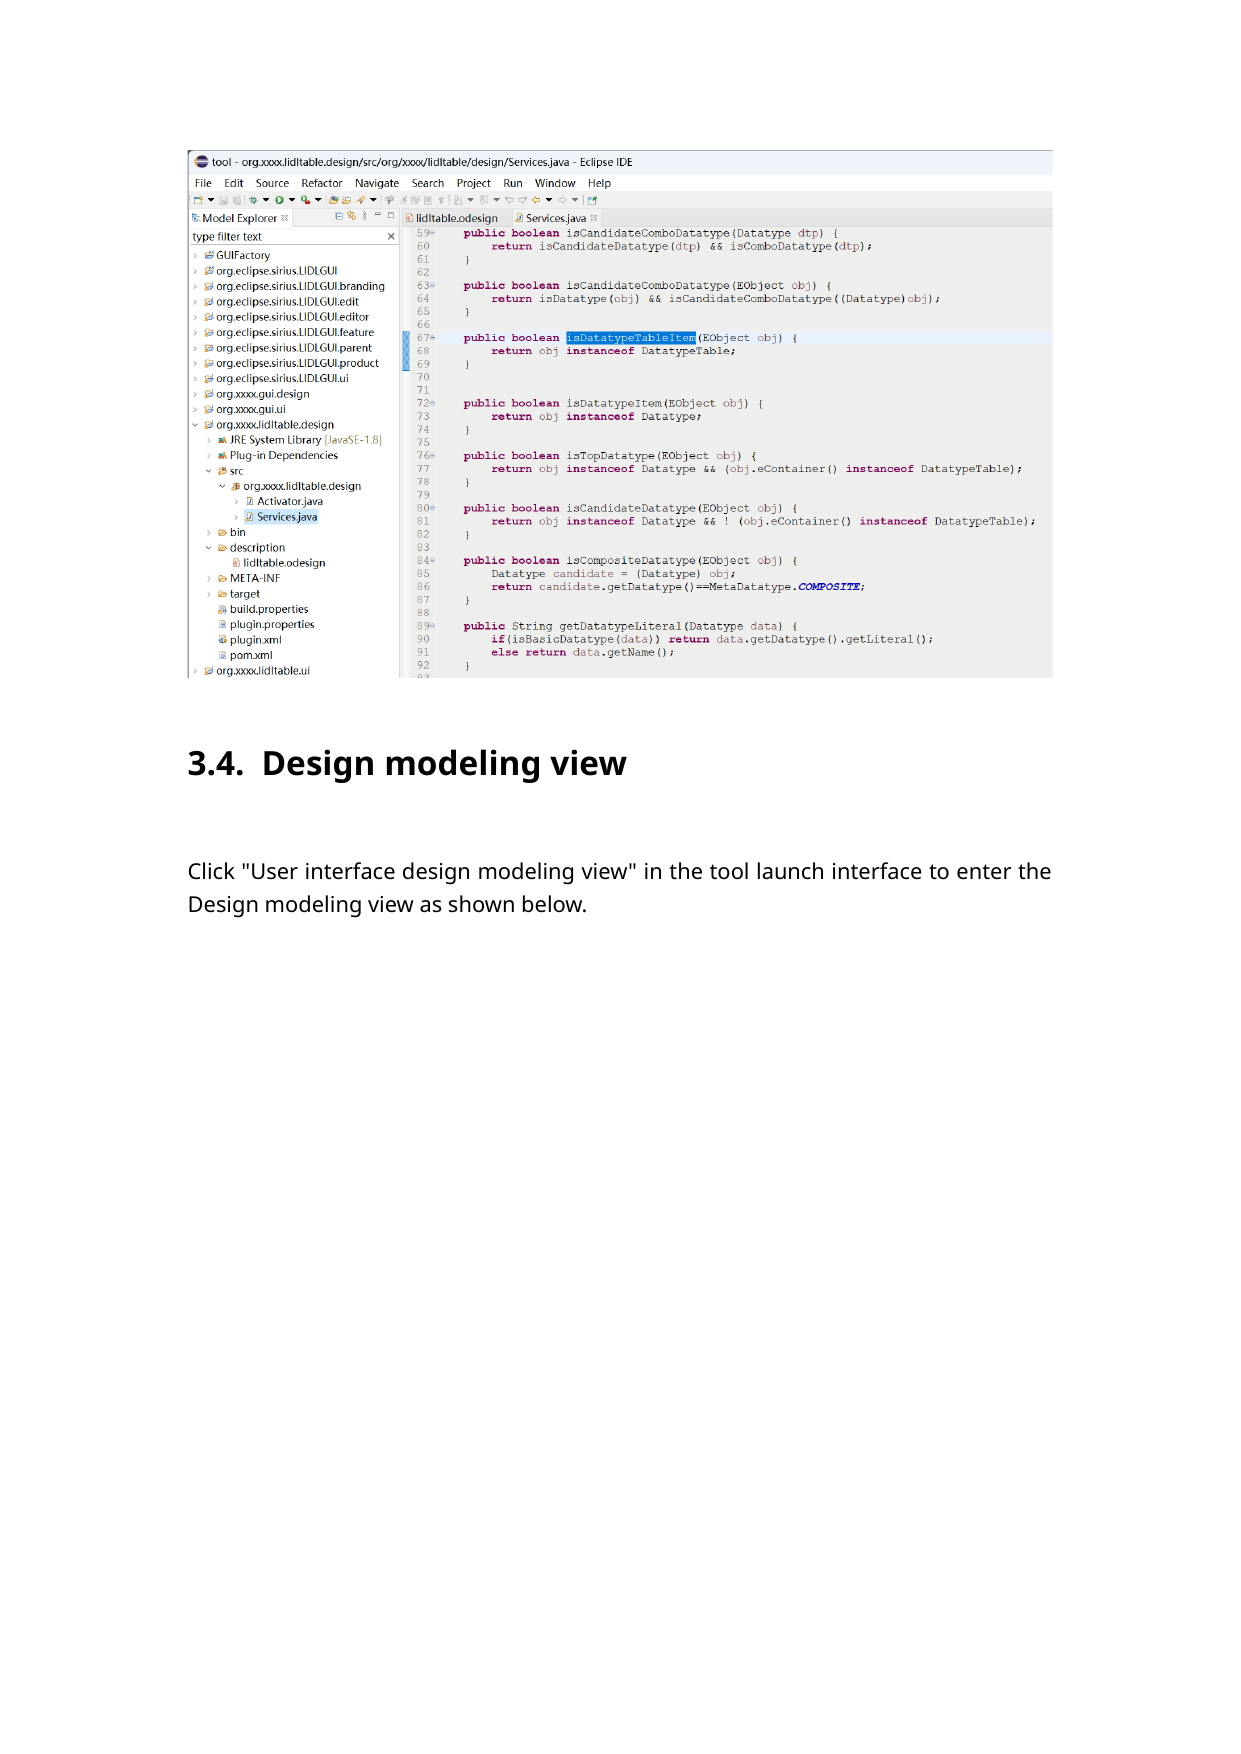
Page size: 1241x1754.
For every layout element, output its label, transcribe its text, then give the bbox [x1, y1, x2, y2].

subtitle Design modeling view [187, 729, 1053, 794]
text Click "User interface design modeling view" in the tool launch interface to enter the Design modeling view as shown below. [187, 855, 1053, 920]
picture [187, 150, 1053, 678]
